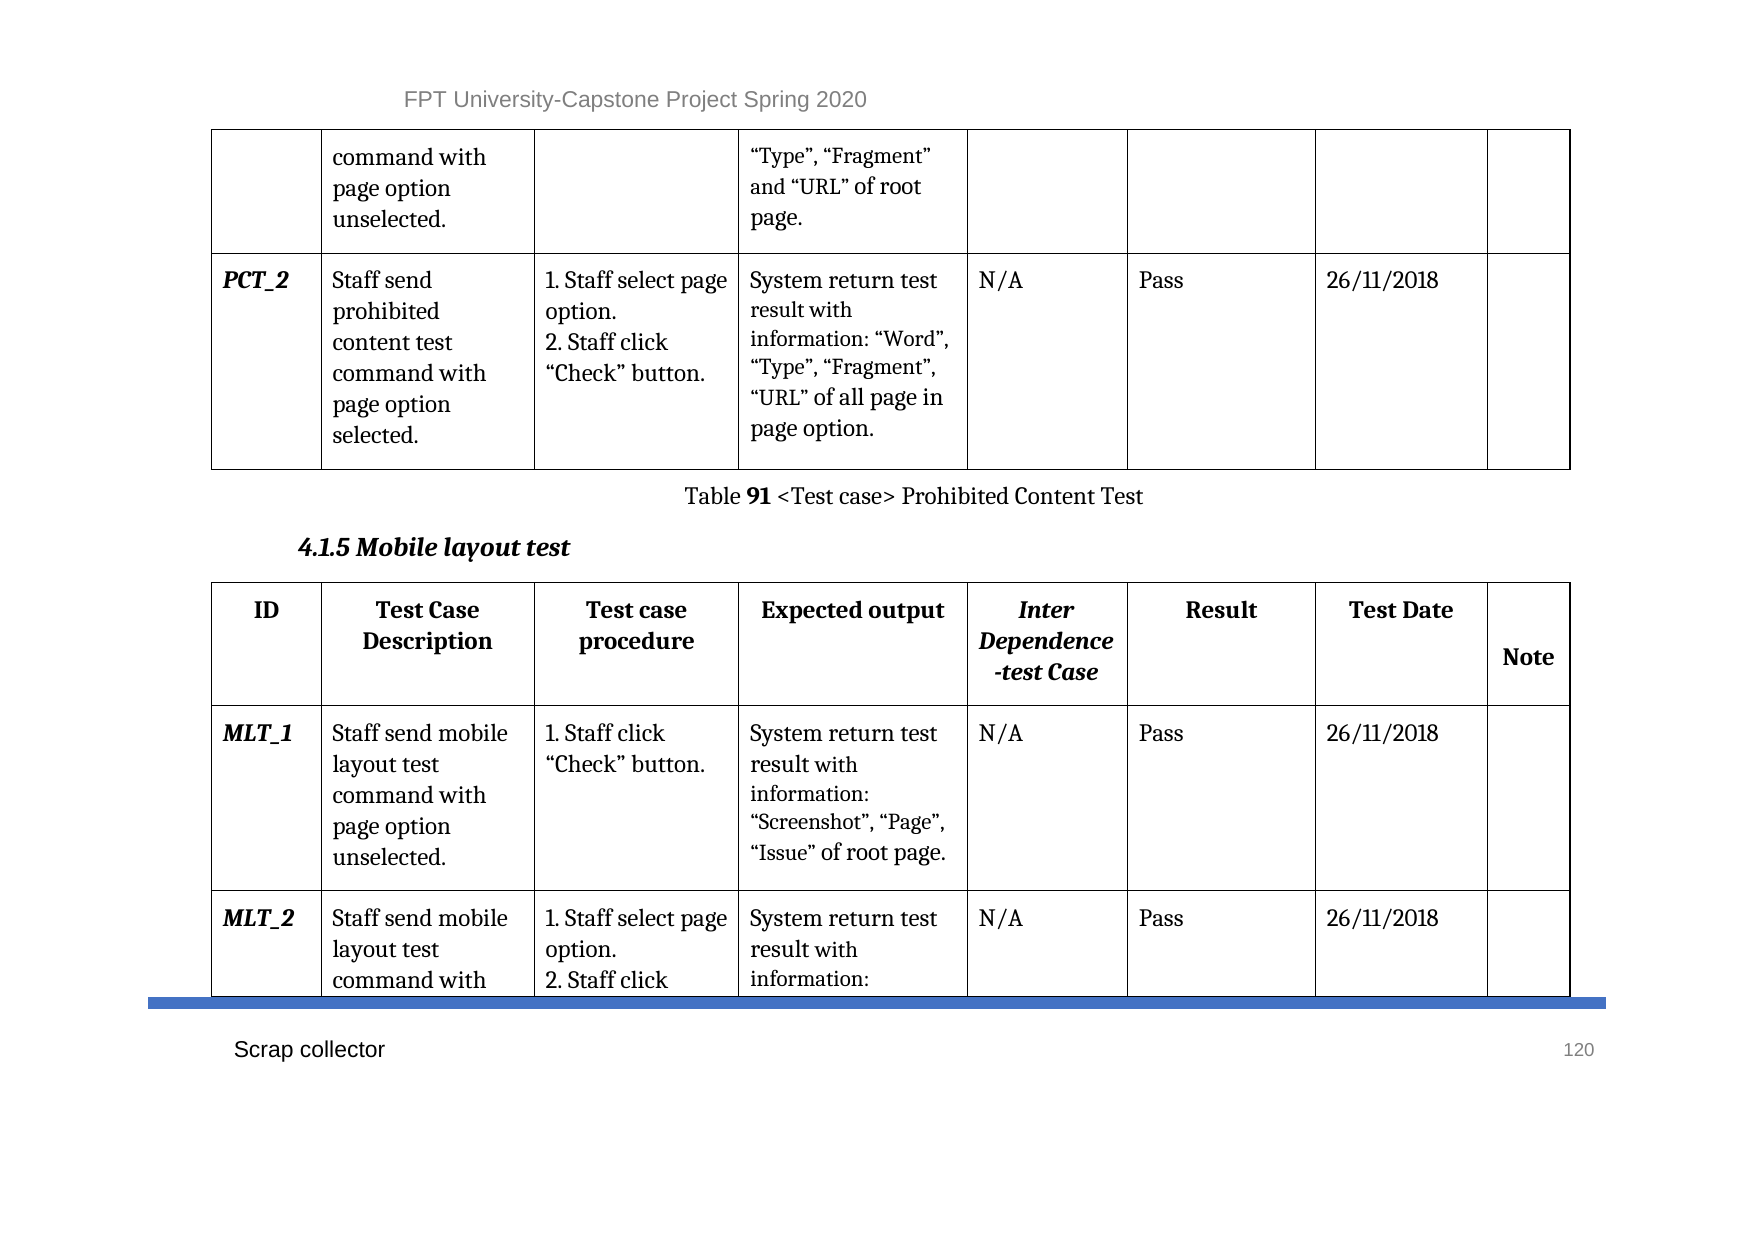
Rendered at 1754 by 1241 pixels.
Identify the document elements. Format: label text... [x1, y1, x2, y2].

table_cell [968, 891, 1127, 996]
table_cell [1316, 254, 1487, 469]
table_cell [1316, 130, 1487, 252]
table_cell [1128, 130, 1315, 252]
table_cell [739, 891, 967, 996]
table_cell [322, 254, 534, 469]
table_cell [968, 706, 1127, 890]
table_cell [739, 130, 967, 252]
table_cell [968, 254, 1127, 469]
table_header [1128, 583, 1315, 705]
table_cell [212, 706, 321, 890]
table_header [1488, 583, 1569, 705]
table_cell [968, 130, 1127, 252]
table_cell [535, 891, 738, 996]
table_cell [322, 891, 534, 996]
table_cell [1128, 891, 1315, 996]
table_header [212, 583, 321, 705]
text 4.1.5 Mobile layout test [185, 532, 1606, 563]
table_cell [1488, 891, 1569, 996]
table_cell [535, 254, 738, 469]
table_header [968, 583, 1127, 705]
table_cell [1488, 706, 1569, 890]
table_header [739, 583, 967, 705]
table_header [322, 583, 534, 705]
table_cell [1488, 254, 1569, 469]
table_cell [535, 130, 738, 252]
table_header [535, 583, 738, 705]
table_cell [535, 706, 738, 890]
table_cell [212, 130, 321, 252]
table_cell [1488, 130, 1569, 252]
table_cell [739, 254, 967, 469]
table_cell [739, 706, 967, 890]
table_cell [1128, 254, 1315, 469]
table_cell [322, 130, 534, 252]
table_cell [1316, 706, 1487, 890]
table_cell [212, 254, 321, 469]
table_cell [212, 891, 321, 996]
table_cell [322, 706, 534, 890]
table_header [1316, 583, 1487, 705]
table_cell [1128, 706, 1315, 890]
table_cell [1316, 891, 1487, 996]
